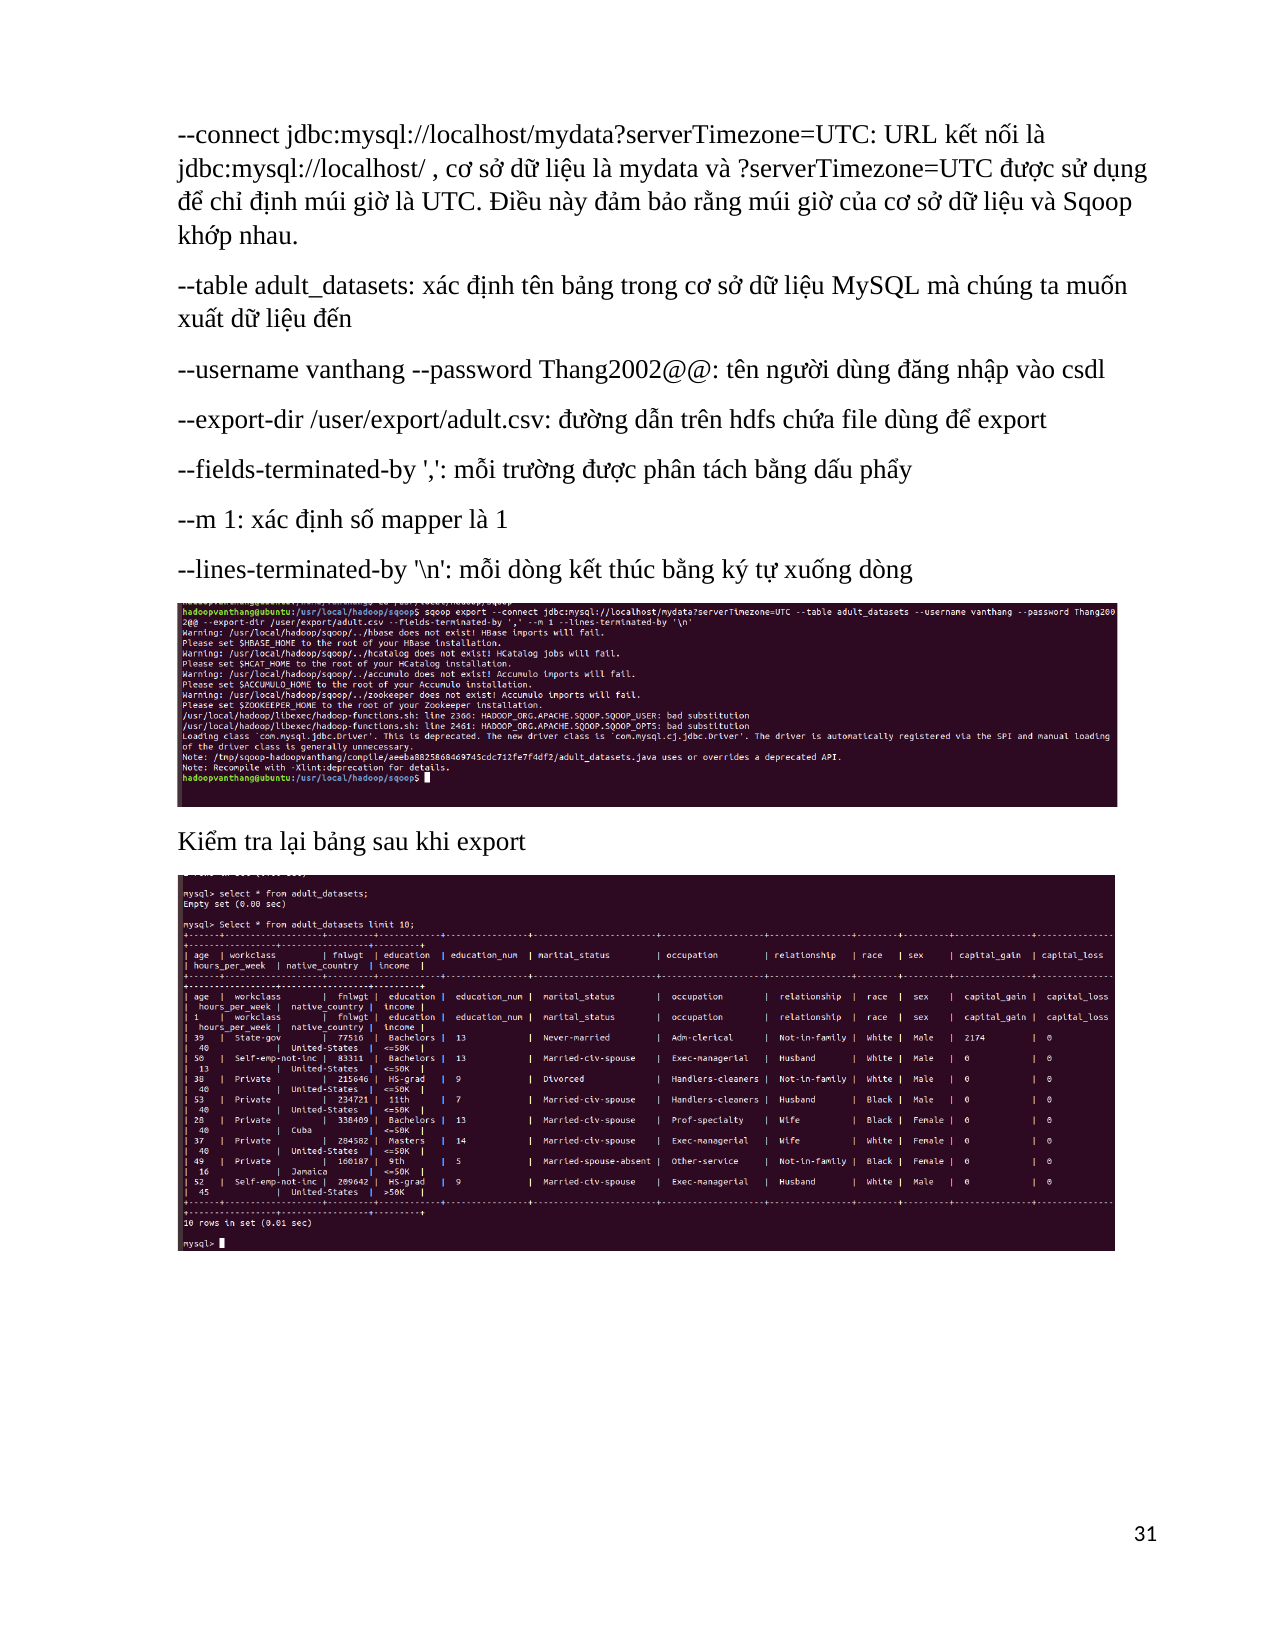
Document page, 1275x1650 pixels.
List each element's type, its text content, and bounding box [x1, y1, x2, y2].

text Kiểm tra lại bảng sau khi export [177, 825, 1157, 856]
text --connect jdbc:mysql://localhost/mydata?serverTimezone=UTC: URL kết nối là jdbc:mysql://localhost/ , cơ sở dữ liệu là mydata và ?serverTimezone=UTC được sử dụng để chỉ định múi giờ là UTC. Điều này đảm bảo rằng múi giờ của cơ sở dữ liệu và Sqoop khớp nhau. [177, 118, 1157, 250]
picture [177, 603, 1118, 807]
text --lines-terminated-by '\n': mỗi dòng kết thúc bằng ký tự xuống dòng [177, 553, 1157, 585]
picture [177, 875, 1114, 1251]
text --fields-terminated-by ',': mỗi trường được phân tách bằng dấu phẩy [177, 453, 1157, 484]
text --table adult_datasets: xác định tên bảng trong cơ sở dữ liệu MySQL mà chúng ta muốn xuất dữ liệu đến [177, 269, 1157, 334]
text --username vanthang --password Thang2002@@: tên người dùng đăng nhập vào csdl [177, 353, 1157, 384]
text --m 1: xác định số mapper là 1 [177, 503, 1157, 534]
text --export-dir /user/export/adult.csv: đường dẫn trên hdfs chứa file dùng để export [177, 403, 1157, 434]
